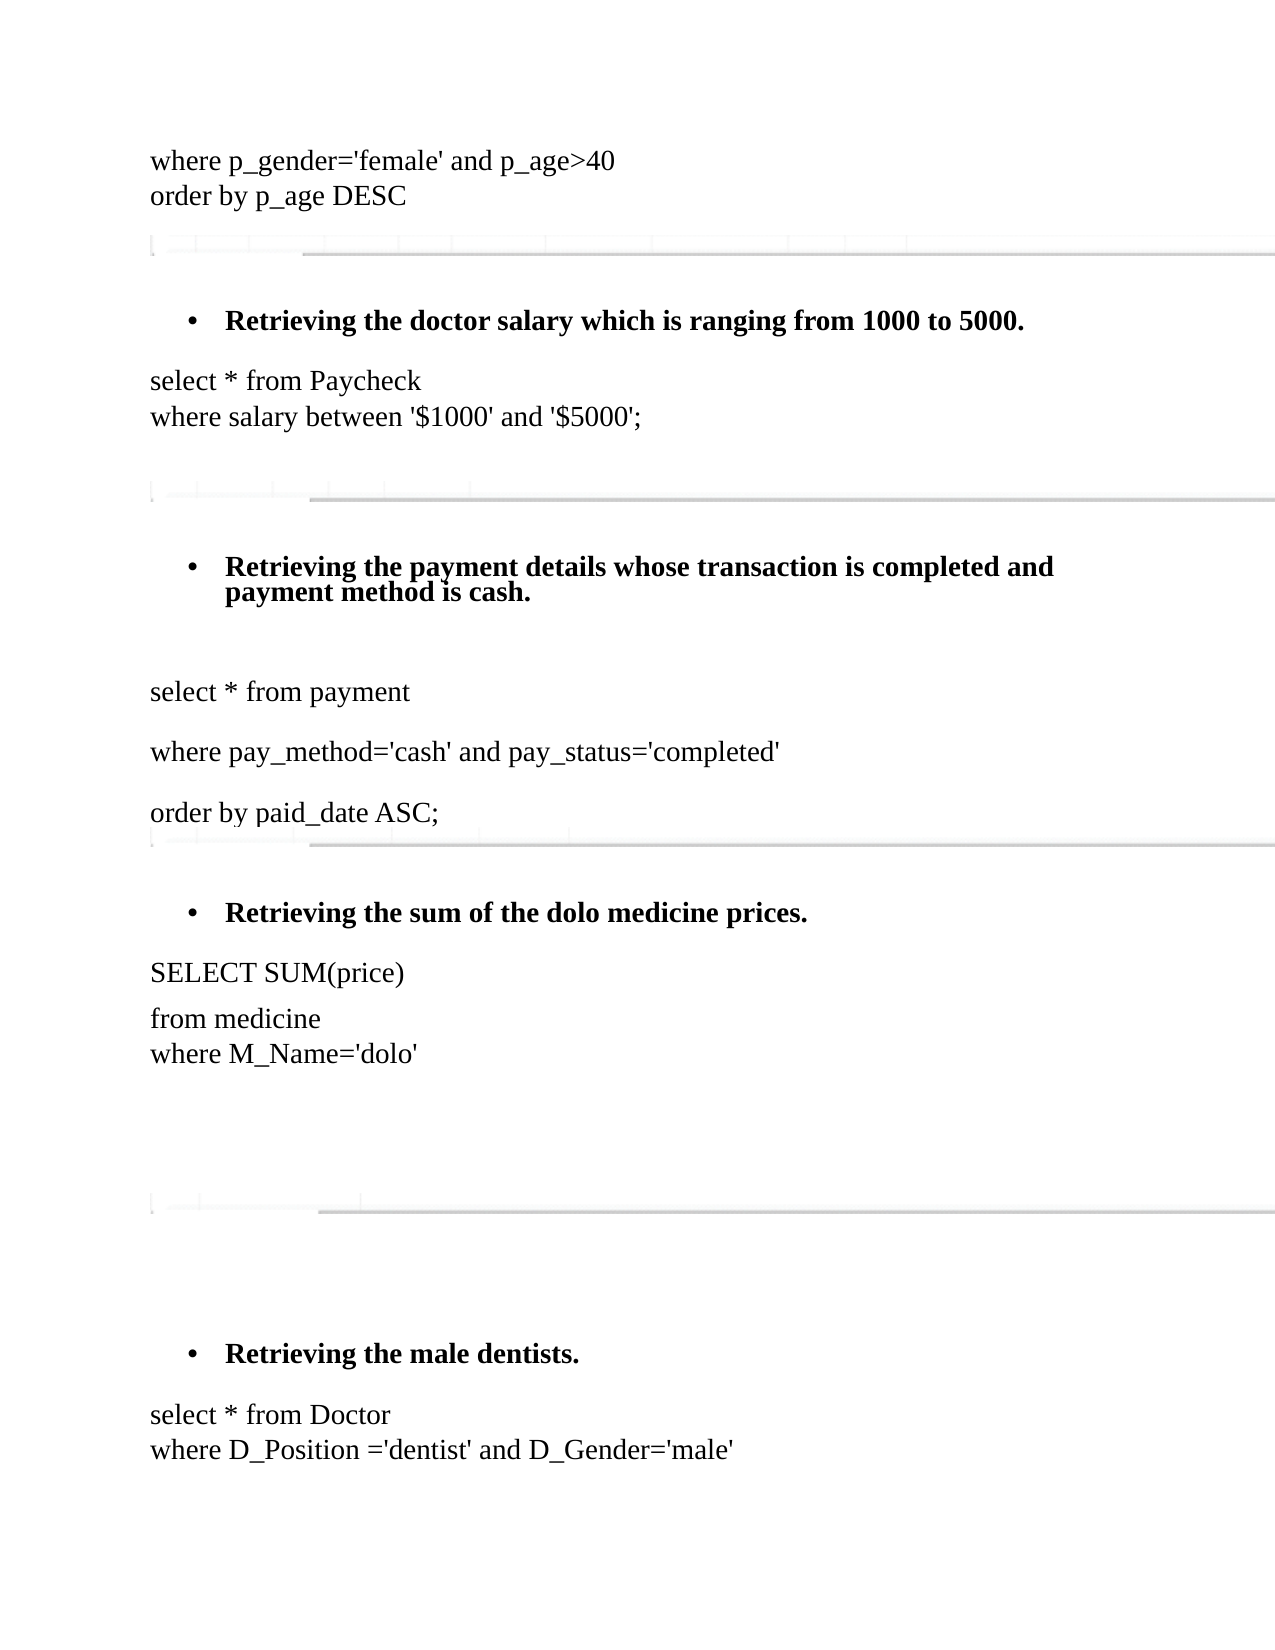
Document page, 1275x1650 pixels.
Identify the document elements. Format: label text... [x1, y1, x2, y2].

list Retrieving the sum of the dolo medicine prices. [187, 902, 1125, 927]
text where M_Name='dolo' [150, 1044, 1125, 1069]
text where salary between '$1000' and '$5000'; [150, 406, 1125, 431]
text where p_gender='female' and p_age>40 [150, 150, 1125, 175]
text where pay_method='cash' and pay_status='completed' [150, 742, 1125, 767]
text SELECT SUM(price) [330, 962, 1125, 987]
text select * from Doctor [150, 1404, 1125, 1429]
list Retrieving the doctor salary which is ranging from 1000 to 5000. [187, 310, 1125, 335]
list Retrieving the male dentists. [187, 1344, 1125, 1369]
text order by p_age DESC [150, 185, 1125, 210]
text select * from Paycheck [150, 371, 1125, 396]
text where D_Position ='dentist' and D_Gender='male' [150, 1439, 1125, 1464]
text select * from payment [150, 681, 1125, 706]
text order by paid_date ASC; [150, 802, 1125, 827]
list Retrieving the payment details whose transaction is completed and payment method is cash. [187, 556, 1125, 606]
text from medicine [150, 1008, 1125, 1033]
text SELECT SUM(price) [150, 962, 333, 987]
